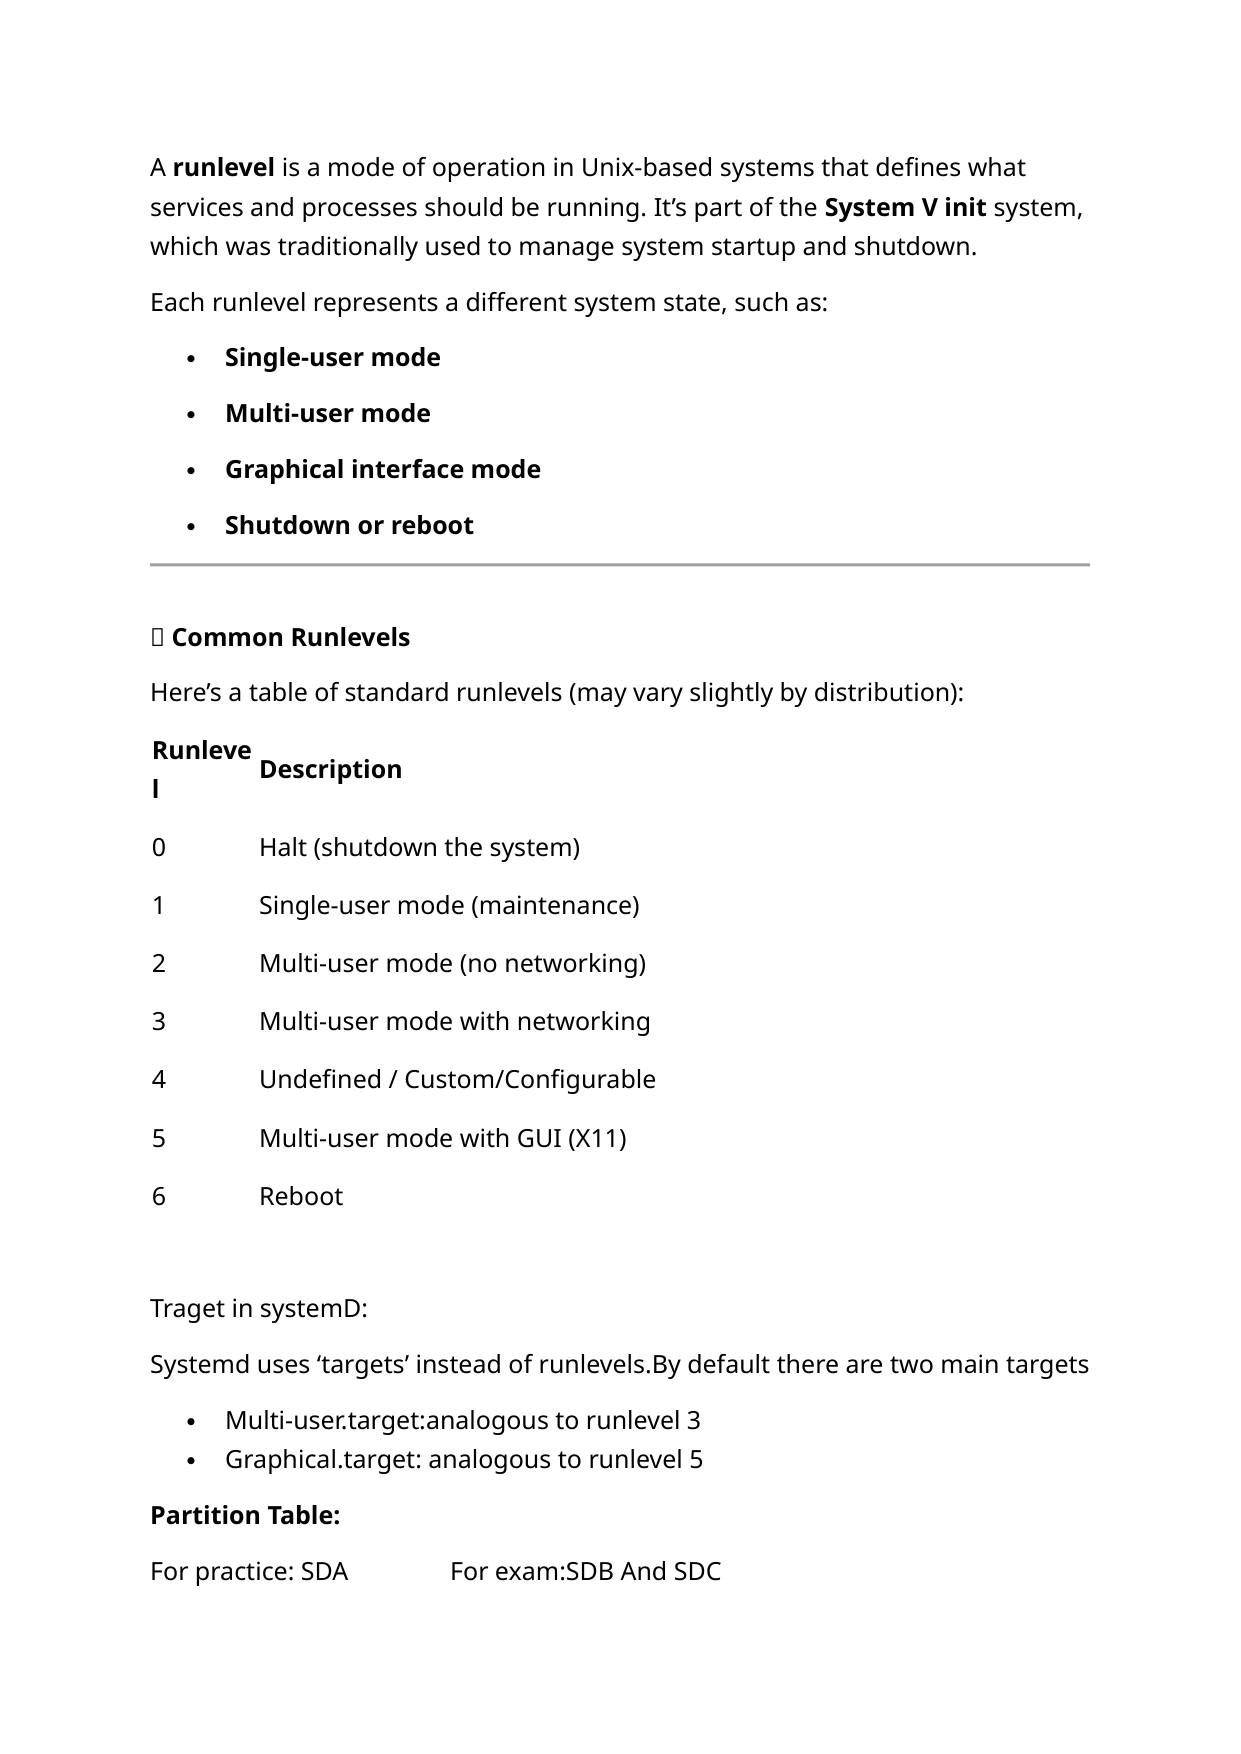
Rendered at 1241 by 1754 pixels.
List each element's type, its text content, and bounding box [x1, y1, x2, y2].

table_header Runlevel [150, 731, 257, 828]
table_cell Multi-user mode with GUI (X11) [257, 1119, 1080, 1177]
text Partition Table: [150, 1497, 1090, 1532]
table_cell 0 [150, 828, 257, 886]
table_cell 5 [150, 1119, 257, 1177]
text Traget in systemD: [150, 1291, 1090, 1325]
text 🔢 Common Runlevels [150, 619, 1090, 653]
text A runlevel is a mode of operation in Unix-based systems that defines what services and processes should be running. It’s part of the System V init system, which was traditionally used to manage system startup and shutdown. [150, 150, 1090, 262]
list Shutdown or reboot [187, 507, 1090, 542]
text Here’s a table of standard runlevels (may vary slightly by distribution): [150, 675, 1090, 709]
text Systemd uses ‘targets’ instead of runlevels.By default there are two main targets [150, 1347, 1090, 1381]
table_cell 1 [150, 886, 257, 944]
list Multi-user mode [187, 396, 1090, 430]
table_cell Multi-user mode (no networking) [257, 944, 1080, 1002]
list Single-user mode [187, 340, 1090, 374]
table_header Description [257, 731, 1080, 828]
table_cell Multi-user mode with networking [257, 1003, 1080, 1061]
table_cell Undefined / Custom/Configurable [257, 1061, 1080, 1119]
text For practice: SDA For exam:SDB And SDC [150, 1553, 1090, 1587]
list Graphical interface mode [187, 452, 1090, 486]
table_cell 6 [150, 1177, 257, 1235]
table_cell Single-user mode (maintenance) [257, 886, 1080, 944]
list Multi-user.target:analogous to runlevel 3 [187, 1402, 1090, 1437]
table_cell 2 [150, 944, 257, 1002]
text Each runlevel represents a different system state, such as: [150, 284, 1090, 318]
table_cell Reboot [257, 1177, 1080, 1235]
table_cell 3 [150, 1003, 257, 1061]
list Graphical.target: analogous to runlevel 5 [187, 1442, 1090, 1476]
table_cell Halt (shutdown the system) [257, 828, 1080, 886]
table_cell 4 [150, 1061, 257, 1119]
